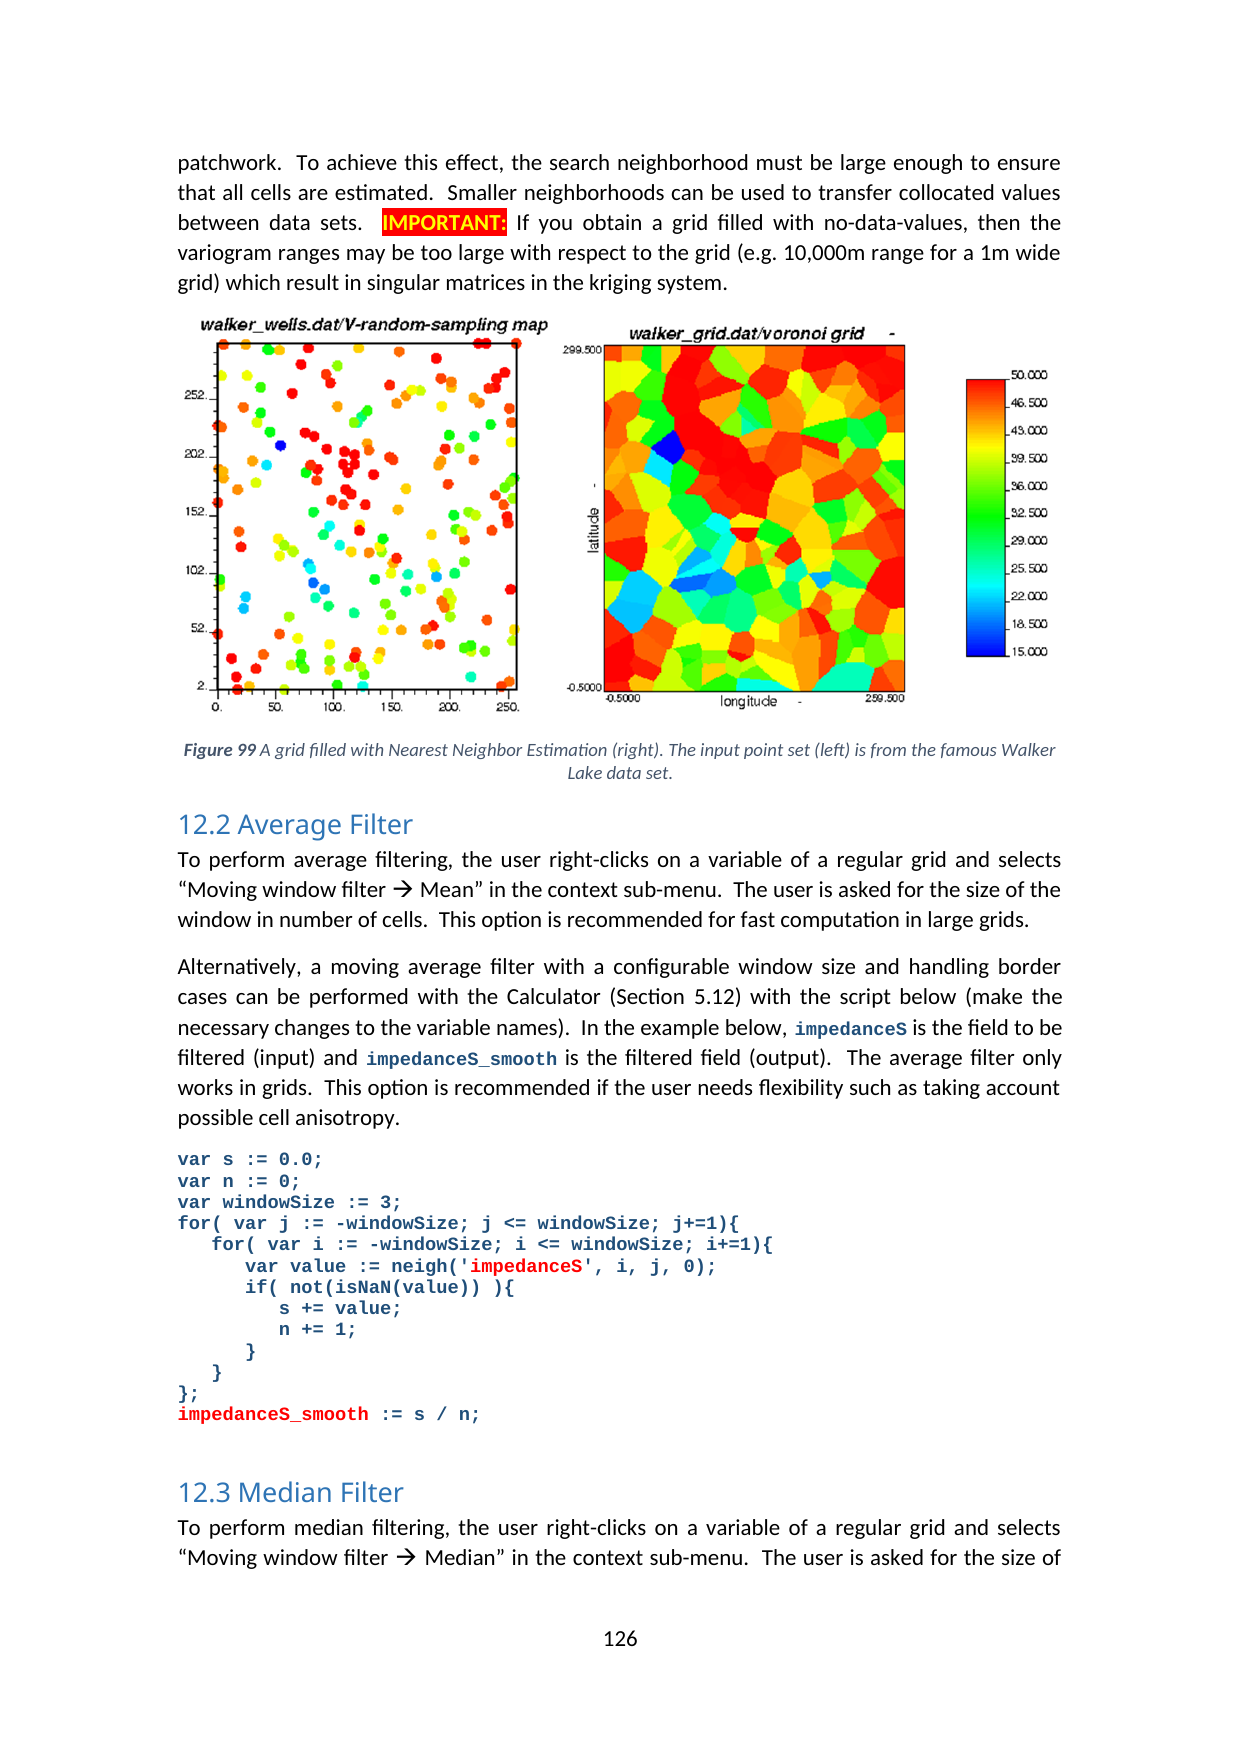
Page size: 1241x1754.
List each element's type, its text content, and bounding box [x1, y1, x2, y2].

text Alternatively, a moving average filter with a configurable window size and handling border cases can be performed with the Calculator (Section 5.12) with the script below (make the necessary changes to the variable names). In the example below, impedanceS is the field to be filtered (input) and impedanceS_smooth is the filtered field (output). The average filter only works in grids. This option is recommended if the user needs flexibility such as taking account possible cell anisotropy. [177, 952, 1063, 1131]
text for( var j := -windowSize; j <= windowSize; j+=1){ [177, 1214, 1063, 1235]
picture [177, 315, 1062, 720]
text for( var i := -windowSize; i <= windowSize; i+=1){ [177, 1235, 1063, 1256]
text Figure 99 A grid filled with Nearest Neighbor Estimation (right). The input point set (left) is from the famous Walker Lake data set. [177, 738, 1063, 784]
text } [177, 1341, 1063, 1363]
subtitle Median Filter [177, 1473, 1063, 1510]
text n += 1; [177, 1320, 1063, 1341]
subtitle Average Filter [177, 805, 1063, 842]
text }; [177, 1384, 1063, 1405]
text } [177, 1363, 1063, 1384]
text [177, 1513, 1063, 1571]
text impedanceS_smooth := s / n; [177, 1405, 1063, 1426]
text var s := 0.0; [177, 1150, 1063, 1171]
text var value := neigh('impedanceS', i, j, 0); [177, 1256, 1063, 1278]
text var n := 0; [177, 1171, 1063, 1193]
text if( not(isNaN(value)) ){ [177, 1278, 1063, 1299]
text s += value; [177, 1299, 1063, 1320]
text To perform average filtering, the user right-clicks on a variable of a regular grid and selects “Moving window filter Mean” in the context sub-menu. The user is asked for the size of the window in number of cells. This option is recommended for fast computation in large grids. [177, 845, 1063, 933]
text var windowSize := 3; [177, 1193, 1063, 1214]
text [177, 148, 1063, 296]
